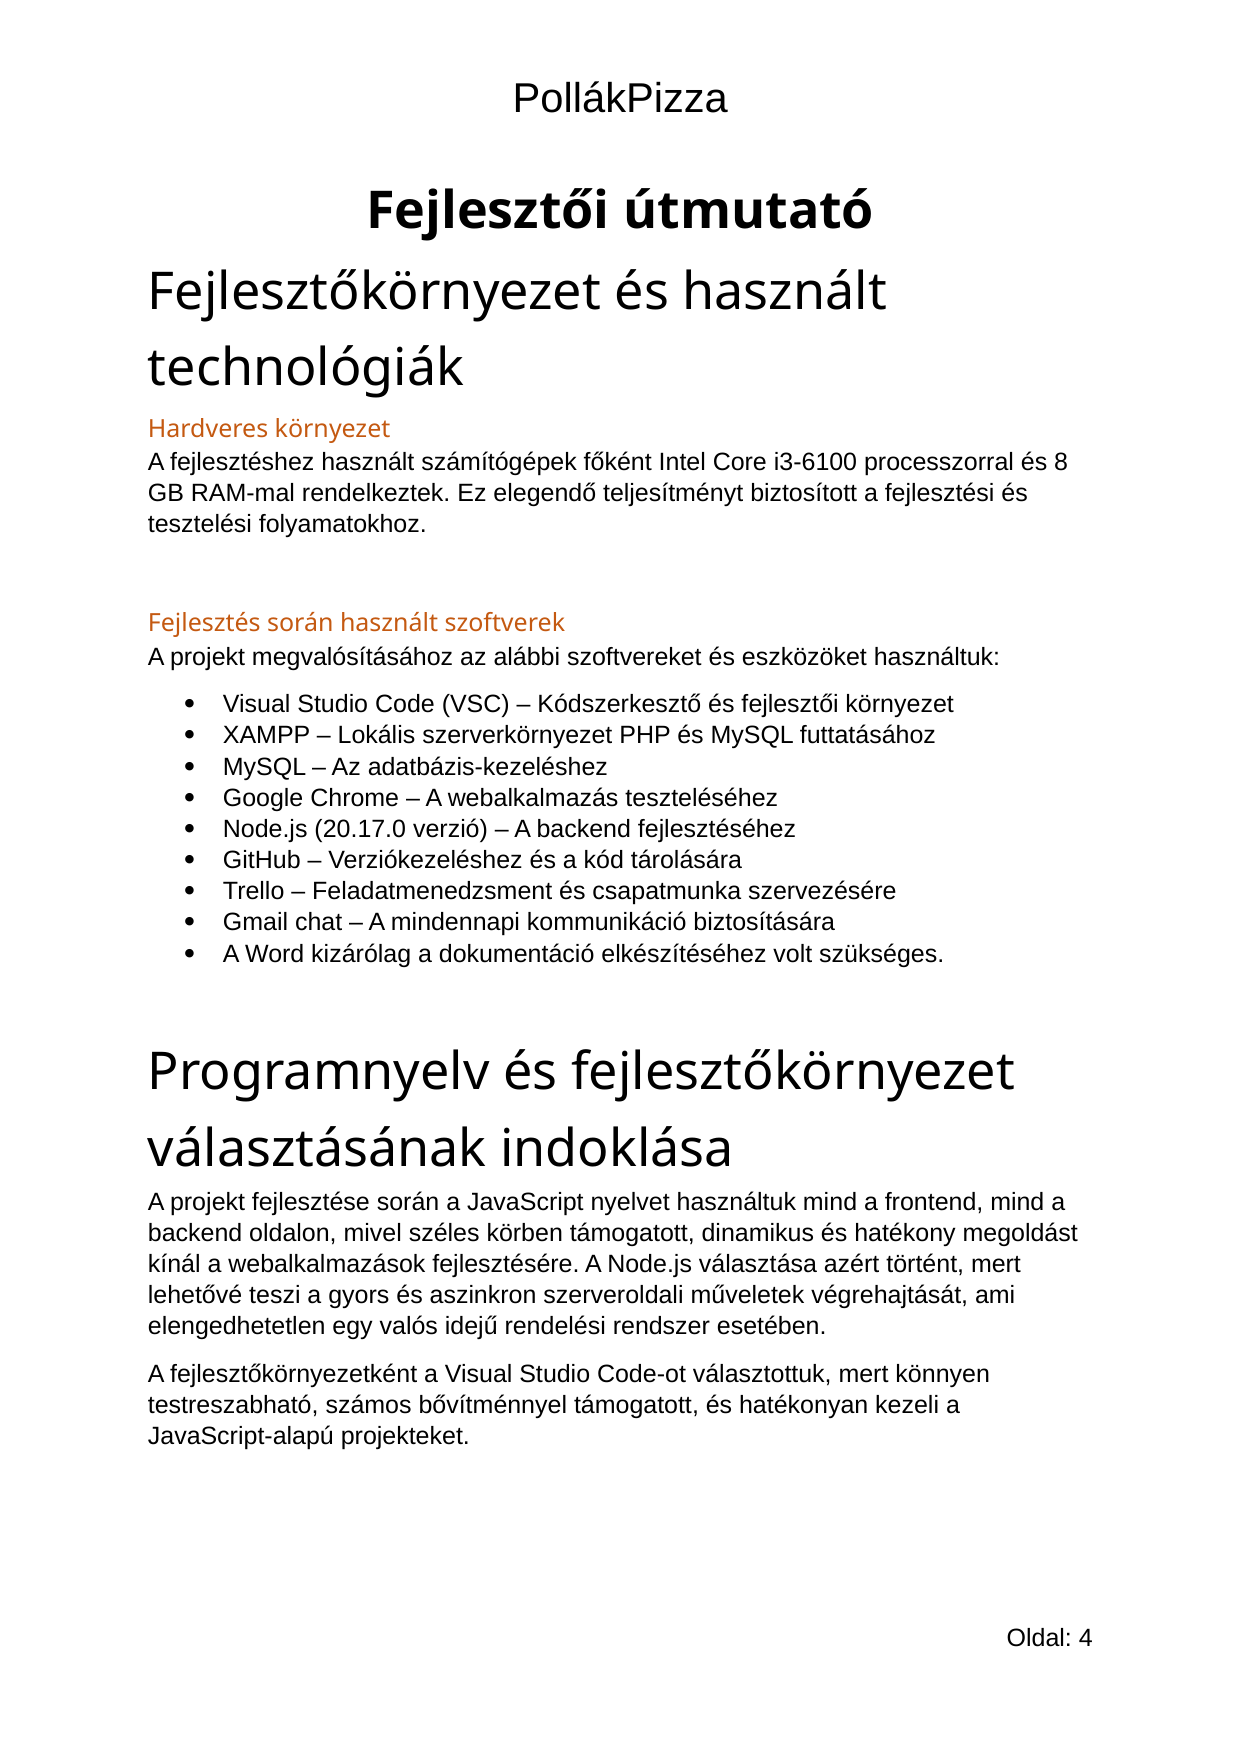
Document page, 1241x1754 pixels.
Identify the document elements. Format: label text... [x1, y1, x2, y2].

subtitle Hardveres környezet [148, 411, 1093, 445]
list MySQL – Az adatbázis-kezeléshez [185, 752, 1093, 781]
text A projekt fejlesztése során a JavaScript nyelvet használtuk mind a frontend, mind a backend oldalon, mivel széles körben támogatott, dinamikus és hatékony megoldást kínál a webalkalmazások fejlesztésére. A Node.js választása azért történt, mert lehetővé teszi a gyors és aszinkron szerveroldali műveletek végrehajtását, ami elengedhetetlen egy valós idejű rendelési rendszer esetében. [148, 1187, 1093, 1340]
text A fejlesztőkörnyezetként a Visual Studio Code-ot választottuk, mert könnyen testreszabható, számos bővítménnyel támogatott, és hatékonyan kezeli a JavaScript-alapú projekteket. [148, 1359, 1093, 1450]
list A Word kizárólag a dokumentáció elkészítéséhez volt szükséges. [185, 938, 1093, 967]
list Visual Studio Code (VSC) – Kódszerkesztő és fejlesztői környezet [185, 689, 1093, 718]
list Trello – Feladatmenedzsment és csapatmunka szervezésére [185, 876, 1093, 905]
subtitle Fejlesztés során használt szoftverek [148, 605, 1093, 639]
text A projekt megvalósításához az alábbi szoftvereket és eszközöket használtuk: [148, 642, 1093, 670]
subtitle Programnyelv és fejlesztőkörnyezet választásának indoklása [148, 1034, 1093, 1182]
list Node.js (20.17.0 verzió) – A backend fejlesztéséhez [185, 814, 1093, 843]
list Gmail chat – A mindennapi kommunikáció biztosítására [185, 907, 1093, 936]
list GitHub – Verziókezeléshez és a kód tárolására [185, 845, 1093, 874]
list XAMPP – Lokális szerverkörnyezet PHP és MySQL futtatásához [185, 721, 1093, 749]
subtitle Fejlesztői útmutató [148, 173, 1093, 243]
subtitle Fejlesztőkörnyezet és használt technológiák [148, 253, 1093, 401]
text A fejlesztéshez használt számítógépek főként Intel Core i3-6100 processzorral és 8 GB RAM-mal rendelkeztek. Ez elegendő teljesítményt biztosított a fejlesztési és tesztelési folyamatokhoz. [148, 447, 1093, 538]
list Google Chrome – A webalkalmazás teszteléséhez [185, 783, 1093, 812]
